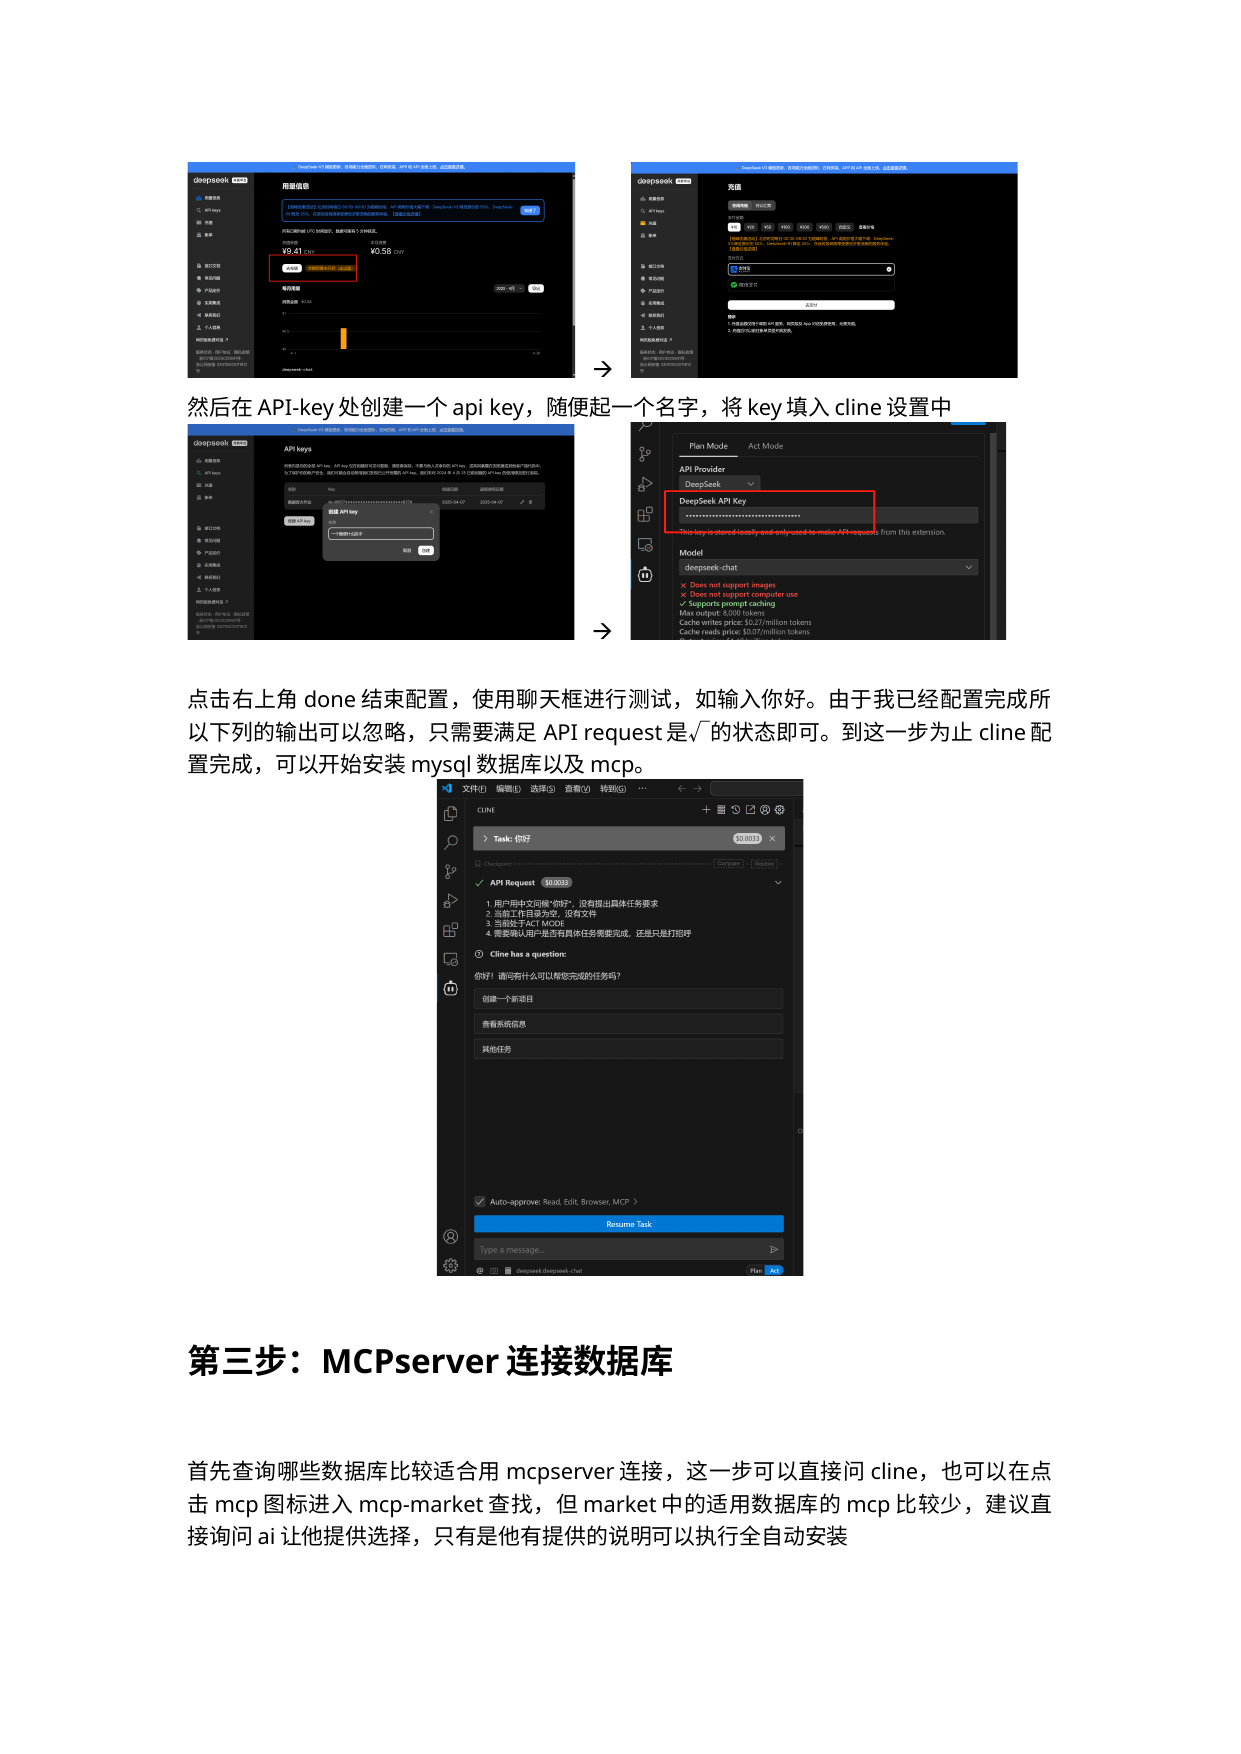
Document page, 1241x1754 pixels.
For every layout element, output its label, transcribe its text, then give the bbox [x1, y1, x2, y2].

picture [436, 779, 804, 1276]
picture [631, 162, 1018, 378]
text 然后在API-key处创建一个api key，随便起一个名字，将key填入cline设置中 [187, 389, 1053, 422]
text 点击右上角done结束配置，使用聊天框进行测试，如输入你好。由于我已经配置完成所以下列的输出可以忽略，只需要满足API request是√的状态即可。到这一步为止cline配置完成，可以开始安装mysql数据库以及mcp。 [187, 682, 1053, 779]
subtitle 第三步：MCPserver连接数据库 [187, 1327, 1053, 1392]
picture [187, 162, 575, 378]
text 首先查询哪些数据库比较适合用mcpserver连接，这一步可以直接问cline，也可以在点击mcp图标进入mcp-market查找，但market中的适用数据库的mcp比较少，建议直接询问ai让他提供选择，只有是他有提供的说明可以执行全自动安装 [187, 1454, 1053, 1551]
picture [187, 424, 575, 640]
picture [630, 422, 1007, 640]
